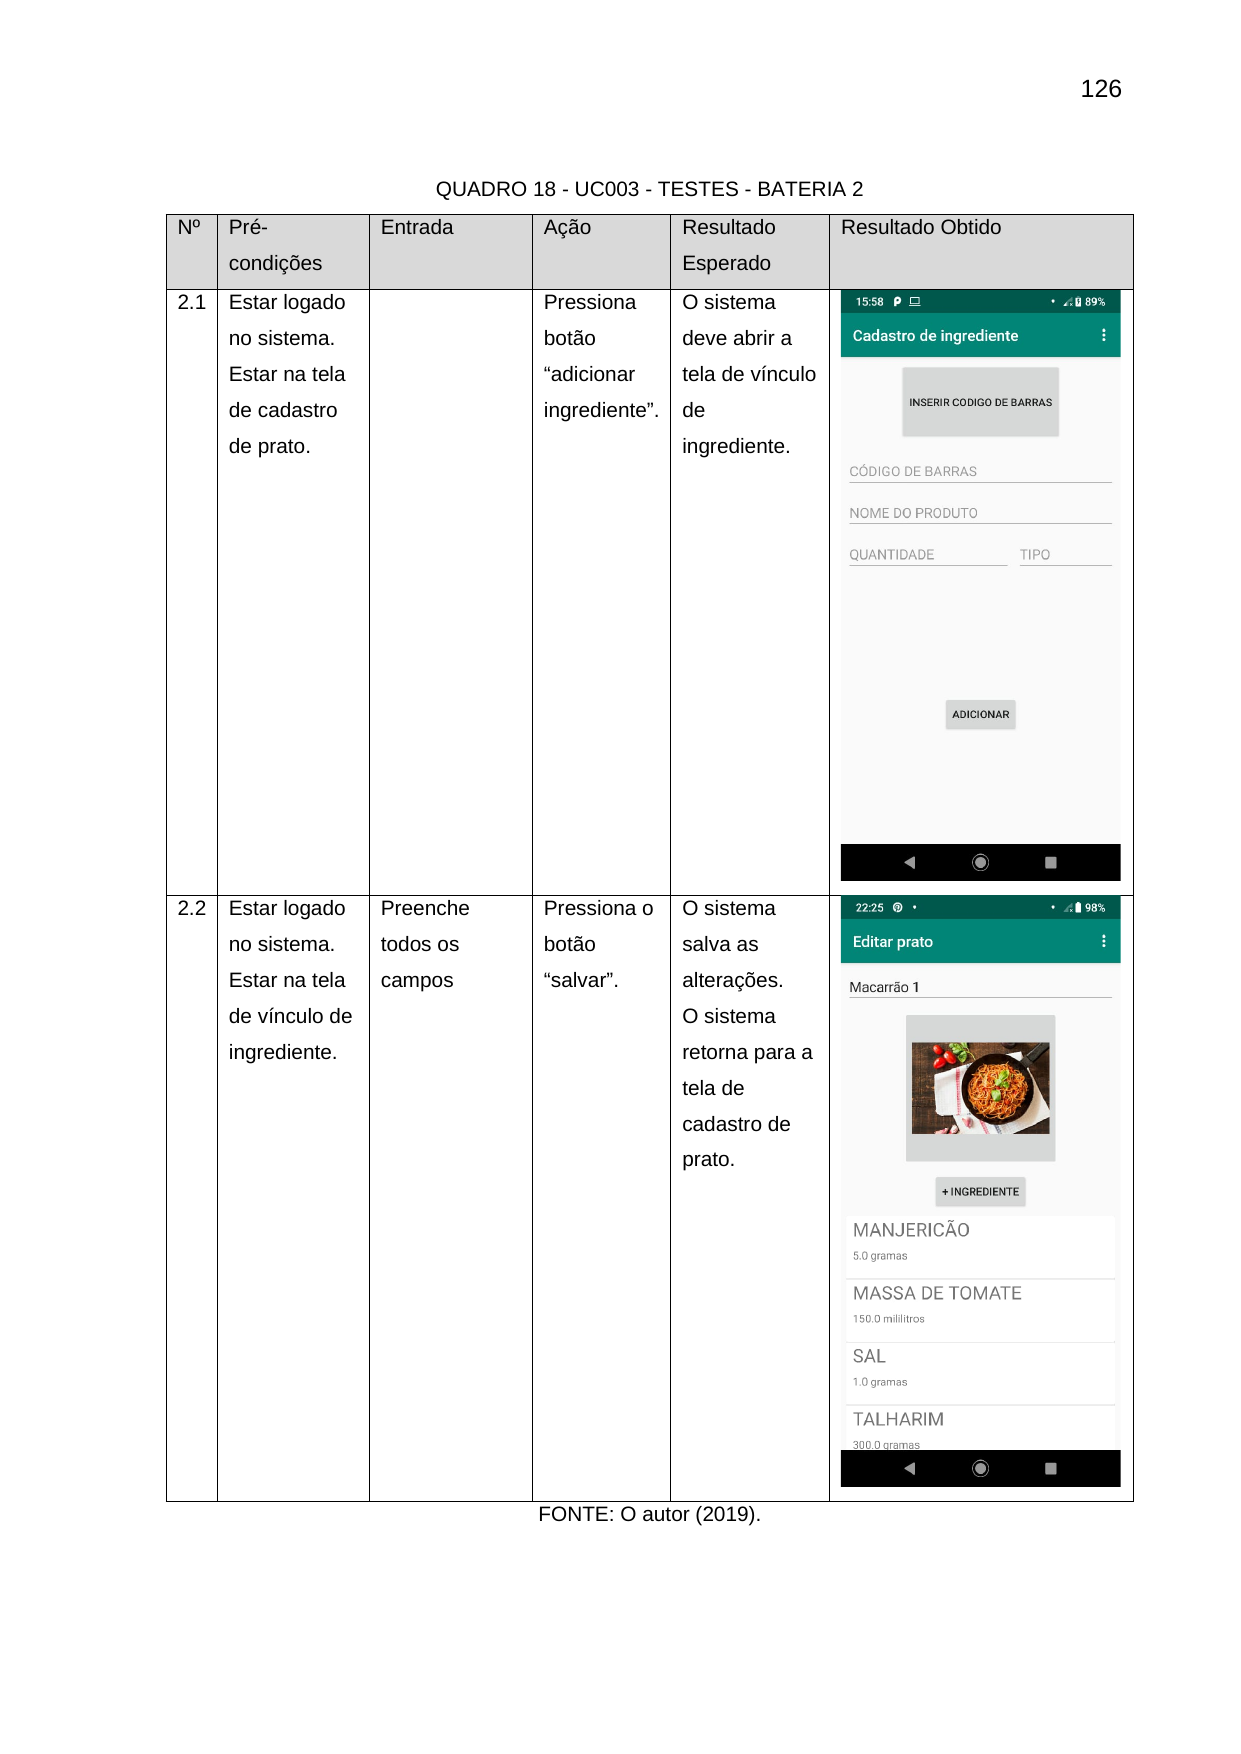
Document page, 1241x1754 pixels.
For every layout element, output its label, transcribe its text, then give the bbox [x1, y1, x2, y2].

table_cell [218, 290, 369, 895]
table_header Ação [533, 215, 670, 289]
table_cell [370, 290, 532, 895]
table_cell O sistema deve abrir a tela de vínculo de ingrediente. [671, 290, 829, 895]
table_header Resultado Obtido [830, 215, 1133, 289]
table_header Resultado Esperado [671, 215, 829, 289]
table_cell 2.2 [167, 896, 217, 1501]
table_cell Pressiona o botão “salvar”. [533, 896, 670, 1501]
table_cell Pressiona botão “adicionar ingrediente”. [533, 290, 670, 895]
table_cell O sistema salva as alterações. O sistema retorna para a tela de cadastro de prato. [671, 896, 829, 1501]
table_cell Estar logado no sistema. Estar na tela de vínculo de ingrediente. [218, 896, 369, 1501]
picture [840, 290, 1121, 881]
text FONTE: O autor (2019). [177, 1502, 1122, 1526]
table_cell 2.1 [167, 290, 217, 895]
table_header Pré-condições [218, 215, 369, 289]
table_cell [830, 290, 1133, 895]
table_cell [830, 896, 1133, 1501]
table_header Entrada [370, 215, 532, 289]
picture [840, 895, 1121, 1487]
text QUADRO 18 - UC003 - TESTES - BATERIA 2 [177, 177, 1122, 201]
table_header Nº [167, 215, 217, 289]
table_cell Preenche todos os campos [370, 896, 532, 1501]
